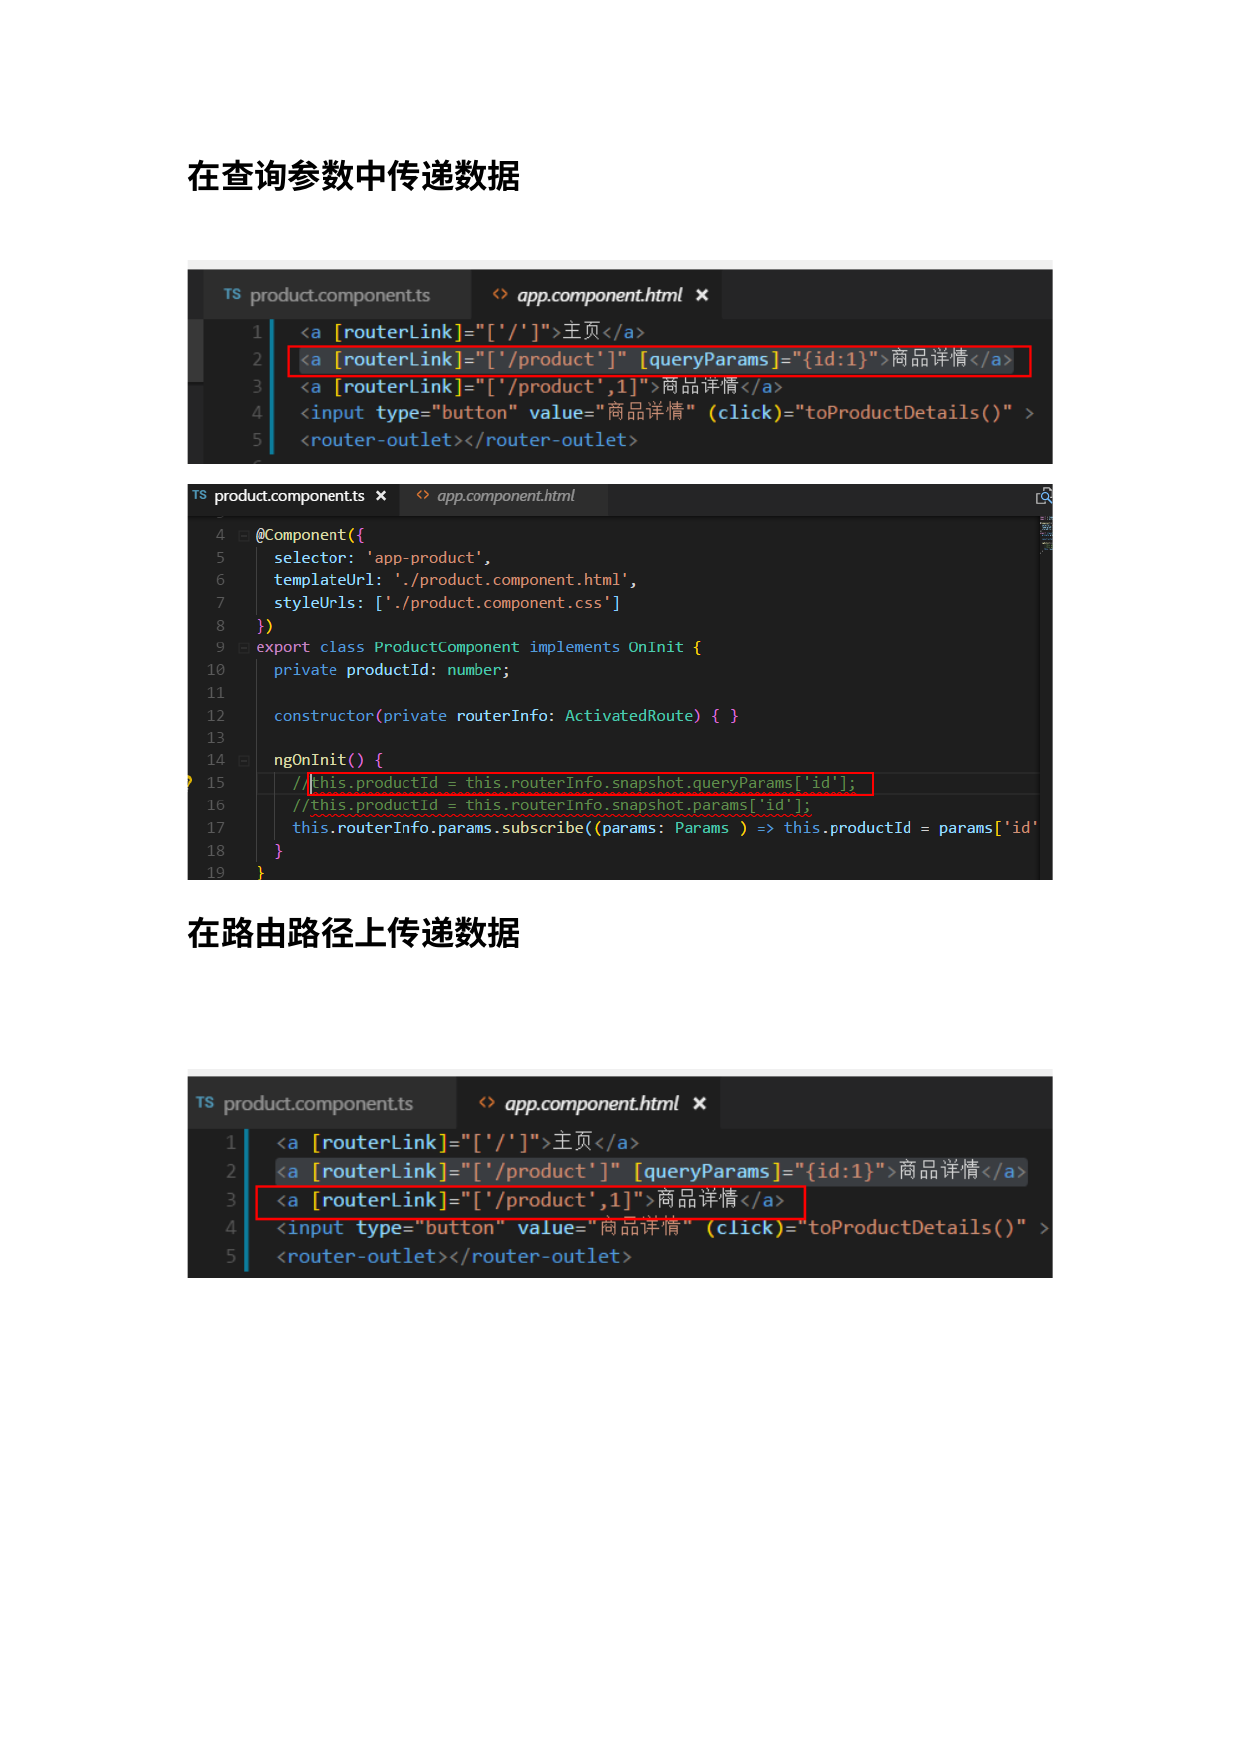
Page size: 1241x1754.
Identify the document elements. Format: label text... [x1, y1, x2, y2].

picture [187, 484, 1053, 880]
picture [187, 260, 1053, 464]
subtitle 在查询参数中传递数据 [187, 150, 1053, 198]
subtitle 在路由路径上传递数据 [187, 907, 1053, 955]
picture [187, 1069, 1053, 1278]
